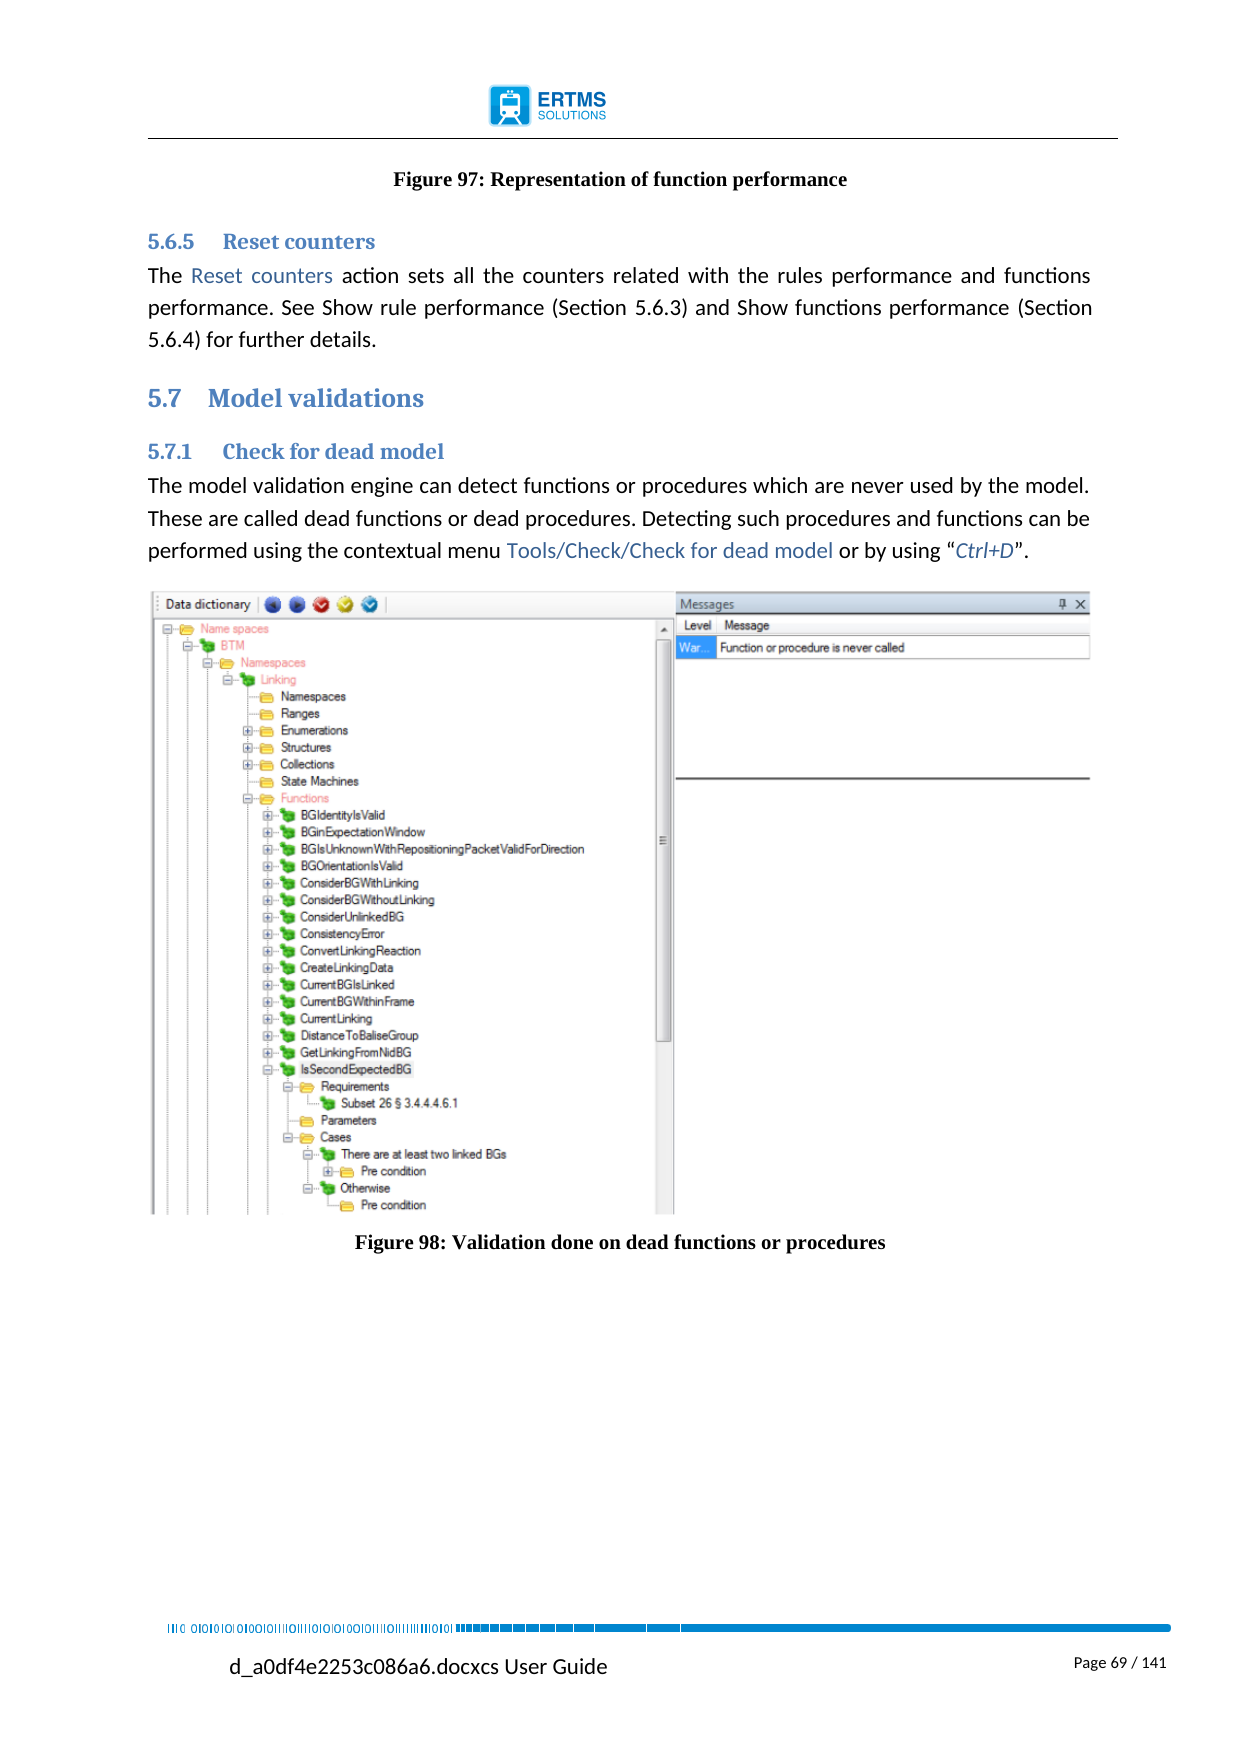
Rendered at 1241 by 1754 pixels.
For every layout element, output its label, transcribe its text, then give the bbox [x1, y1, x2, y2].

subtitle Check for dead model [148, 439, 1093, 465]
subtitle Reset counters [148, 229, 1093, 255]
text The model validation engine can detect functions or procedures which are never used by the model. These are called dead functions or dead procedures. Detecting such procedures and functions can be performed using the contextual menu Tools/Check/Check for dead model or by using “Ctrl+D”. [148, 472, 1093, 564]
picture [477, 73, 617, 138]
subtitle Model validations [148, 383, 1093, 414]
text Figure 97: Representation of function performance [148, 167, 1093, 191]
text Figure 98: Validation done on dead functions or procedures [148, 1230, 1093, 1254]
picture [167, 1624, 1171, 1633]
text The Reset counters action sets all the counters related with the rules performance and functions performance. See Show rule performance (Section 5.6.3) and Show functions performance (Section 5.6.4) for further details. [148, 261, 1093, 354]
